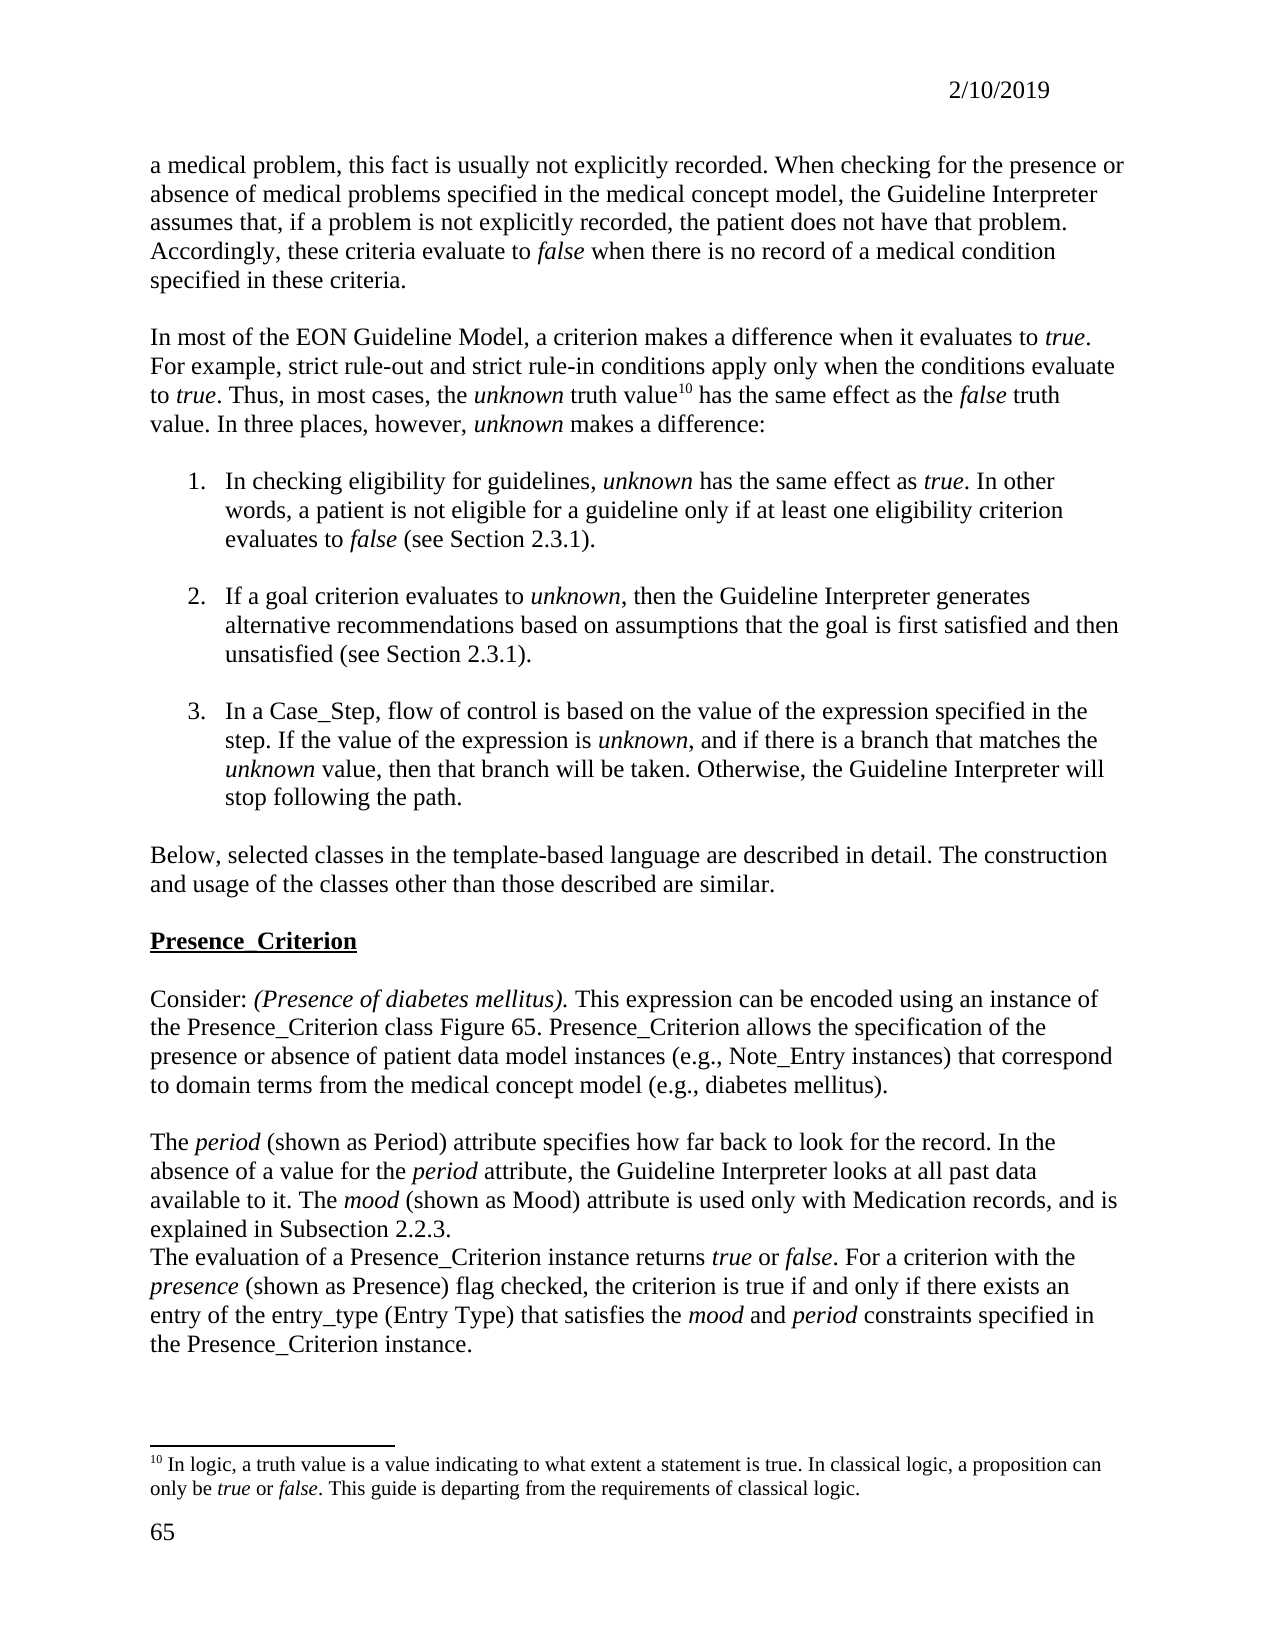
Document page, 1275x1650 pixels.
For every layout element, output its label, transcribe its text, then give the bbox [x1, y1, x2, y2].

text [150, 150, 1125, 294]
list If a goal criterion evaluates to unknown, then the Guideline Interpreter generates alternative recommendations based on assumptions that the goal is first satisfied and then unsatisfied (see Section 2.3.1). [187, 581, 1125, 667]
text The evaluation of a Presence_Criterion instance returns true or false. For a criterion with the presence (shown as Presence) flag checked, the criterion is true if and only if there exists an entry of the entry_type (Entry Type) that satisfies the mood and period constraints specified in the Presence_Criterion instance. [150, 1242, 1125, 1357]
list In checking eligibility for guidelines, unknown has the same effect as true. In other words, a patient is not eligible for a guideline only if at least one eligibility criterion evaluates to false (see Section 2.3.1). [187, 466, 1125, 552]
text In most of the EON Guideline Model, a criterion makes a difference when it evaluates to true. For example, strict rule-out and strict rule-in conditions apply only when the conditions evaluate to true. Thus, in most cases, the unknown truth value has the same effect as the false truth value. In three places, however, unknown makes a difference: [150, 322, 1125, 437]
text Presence_Criterion [150, 926, 1125, 955]
text Consider: (Presence of diabetes mellitus). This expression can be encoded using an instance of the Presence_Criterion class Figure 65. Presence_Criterion allows the specification of the presence or absence of patient data model instances (e.g., Note_Entry instances) that correspond to domain terms from the medical concept model (e.g., diabetes mellitus). [150, 984, 1125, 1099]
text Below, selected classes in the template-based language are described in detail. The construction and usage of the classes other than those described are similar. [150, 840, 1125, 897]
list In a Case_Step, flow of control is based on the value of the expression specified in the step. If the value of the expression is unknown, and if there is a branch that matches the unknown value, then that branch will be taken. Otherwise, the Guideline Interpreter will stop following the path. [187, 696, 1125, 811]
text The period (shown as Period) attribute specifies how far back to look for the record. In the absence of a value for the period attribute, the Guideline Interpreter looks at all past data available to it. The mood (shown as Mood) attribute is used only with Medication records, and is explained in Subsection 2.2.3. [150, 1127, 1125, 1242]
